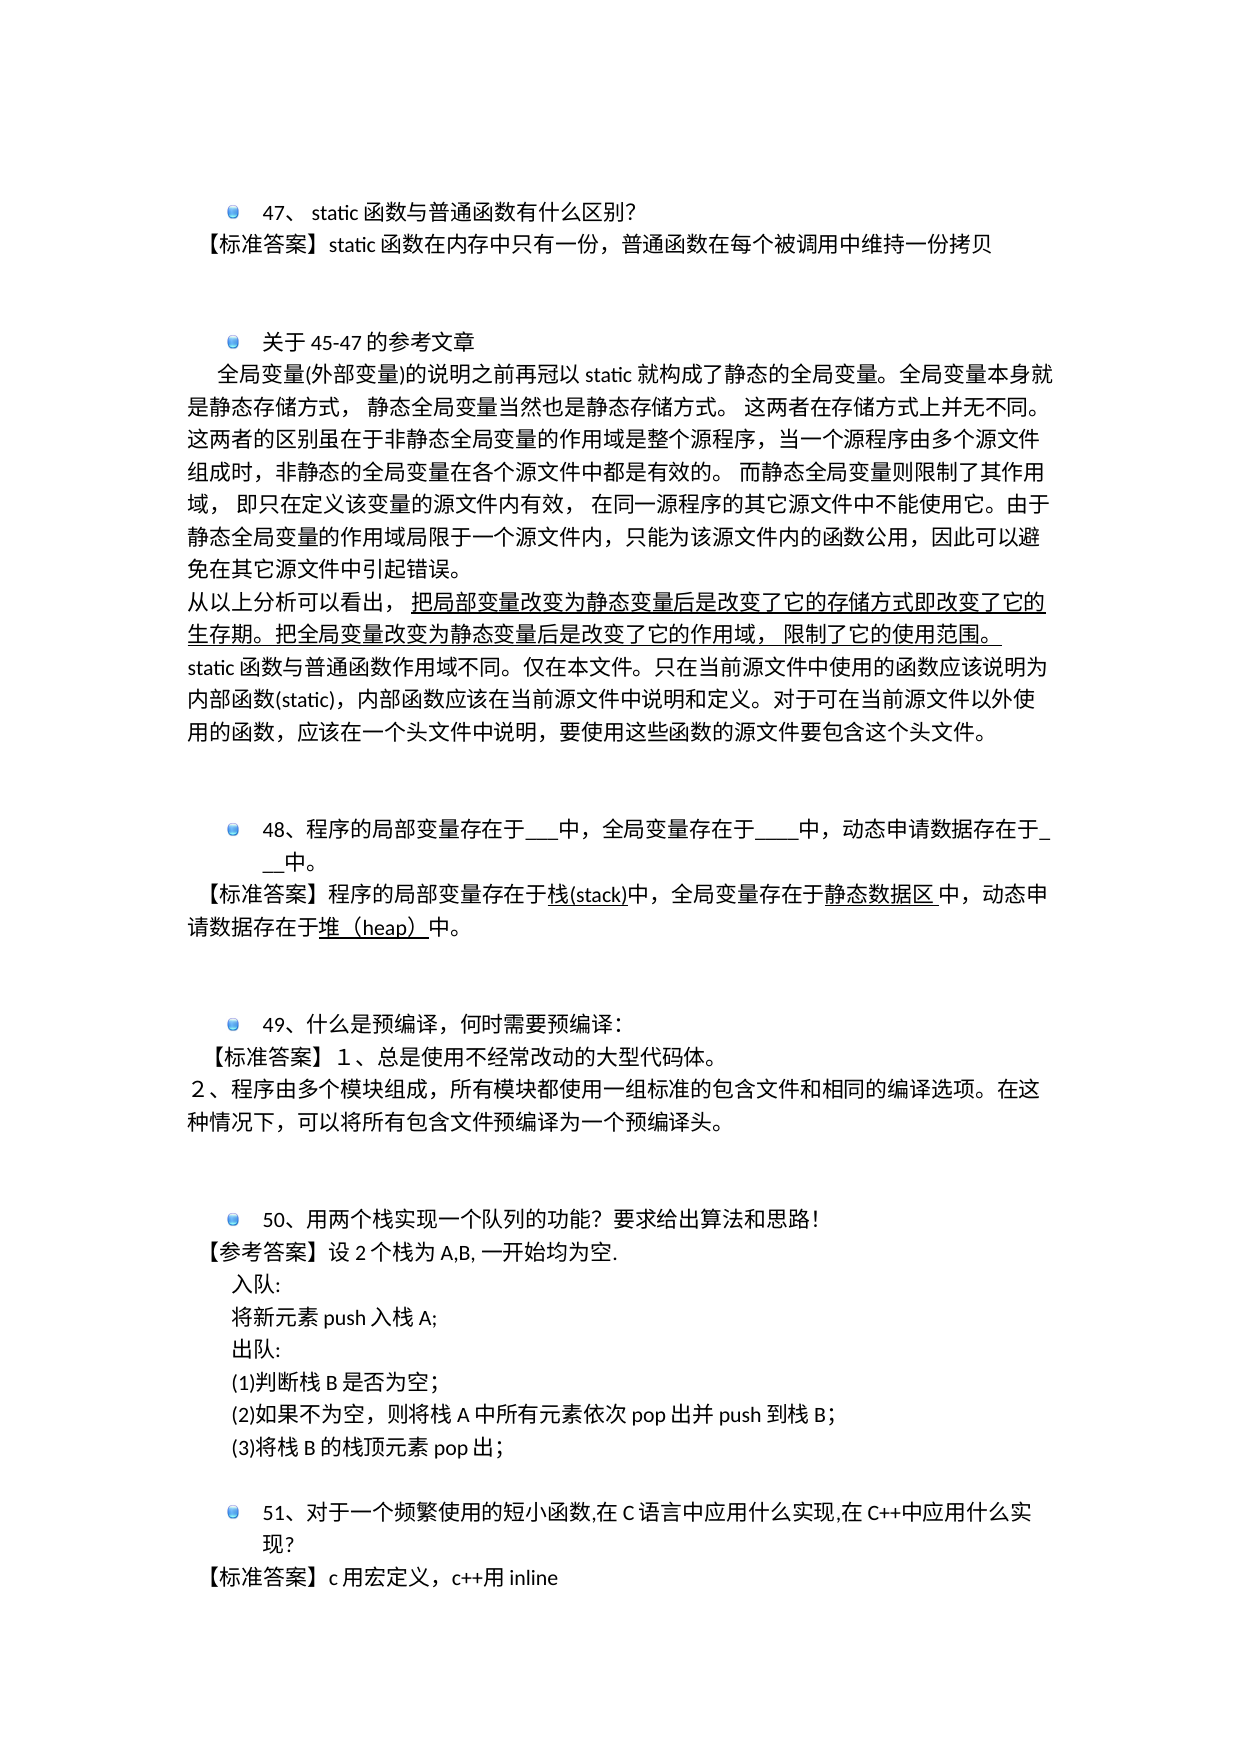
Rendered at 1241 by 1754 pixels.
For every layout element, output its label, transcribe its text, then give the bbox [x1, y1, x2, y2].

list 47、 static函数与普通函数有什么区别？ [225, 194, 1053, 227]
picture [226, 1211, 240, 1228]
picture [226, 333, 240, 351]
text 【参考答案】设2个栈为A,B, 一开始均为空. 入队: 将新元素push入栈A; 出队: (1)判断栈B是否为空； (2)如果不为空，则将栈A中所有元素依次pop出并push到栈B； (3)将栈B的栈顶元素pop出； [187, 1234, 1053, 1462]
picture [226, 203, 240, 221]
text 【标准答案】static函数在内存中只有一份，普通函数在每个被调用中维持一份拷贝 [187, 227, 1053, 259]
list 50、用两个栈实现一个队列的功能？要求给出算法和思路！ [225, 1202, 1053, 1234]
picture [226, 1016, 240, 1033]
text 【标准答案】程序的局部变量存在于栈(stack)中，全局变量存在于静态数据区 中，动态申请数据存在于堆（heap）中。 [187, 877, 1053, 942]
list 48、程序的局部变量存在于___中，全局变量存在于____中，动态申请数据存在于___中。 [225, 812, 1053, 877]
list 51、对于一个频繁使用的短小函数,在C语言中应用什么实现,在C++中应用什么实现? [225, 1494, 1053, 1559]
text 全局变量(外部变量)的说明之前再冠以static 就构成了静态的全局变量。全局变量本身就是静态存储方式， 静态全局变量当然也是静态存储方式。 这两者在存储方式上并无不同。这两者的区别虽在于非静态全局变量的作用域是整个源程序，当一个源程序由多个源文件组成时，非静态的全局变量在各个源文件中都是有效的。 而静态全局变量则限制了其作用域， 即只在定义该变量的源文件内有效， 在同一源程序的其它源文件中不能使用它。由于静态全局变量的作用域局限于一个源文件内，只能为该源文件内的函数公用，因此可以避免在其它源文件中引起错误。 从以上分析可以看出， 把局部变量改变为静态变量后是改变了它的存储方式即改变了它的生存期。把全局变量改变为静态变量后是改变了它的作用域， 限制了它的使用范围。 static函数与普通函数作用域不同。仅在本文件。只在当前源文件中使用的函数应该说明为内部函数(static)，内部函数应该在当前源文件中说明和定义。对于可在当前源文件以外使用的函数，应该在一个头文件中说明，要使用这些函数的源文件要包含这个头文件。 [187, 357, 1053, 747]
text 【标准答案】c用宏定义，c++用inline [187, 1559, 1053, 1592]
list 49、什么是预编译，何时需要预编译： [225, 1007, 1053, 1039]
picture [226, 1503, 240, 1521]
picture [226, 821, 240, 838]
text 【标准答案】１、总是使用不经常改动的大型代码体。 ２、程序由多个模块组成，所有模块都使用一组标准的包含文件和相同的编译选项。在这种情况下，可以将所有包含文件预编译为一个预编译头。 [187, 1039, 1053, 1137]
list 关于45-47的参考文章 [225, 324, 1053, 357]
